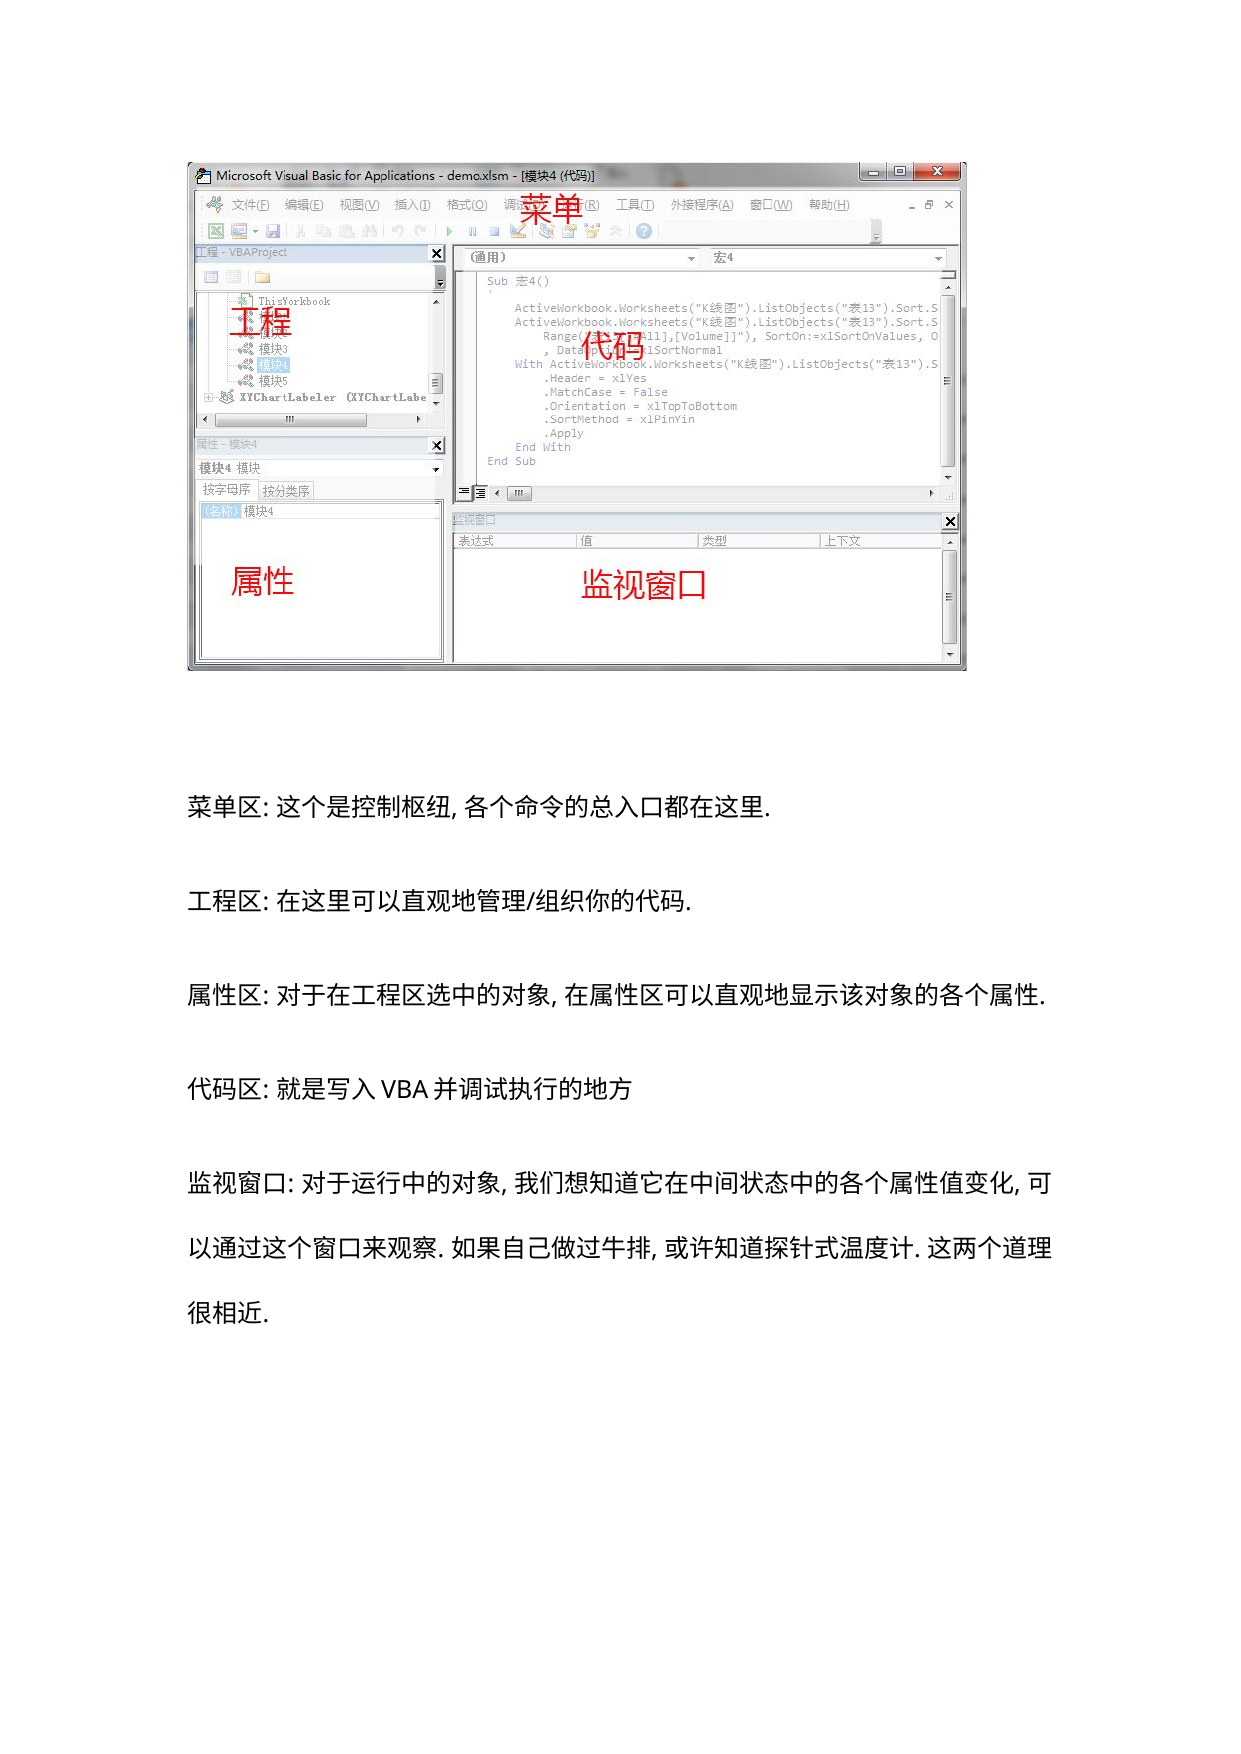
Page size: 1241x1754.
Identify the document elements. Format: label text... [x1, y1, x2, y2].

text 属性区: 对于在工程区选中的对象, 在属性区可以直观地显示该对象的各个属性. [187, 961, 1053, 1026]
text 工程区: 在这里可以直观地管理/组织你的代码. [187, 867, 1053, 932]
text 监视窗口: 对于运行中的对象, 我们想知道它在中间状态中的各个属性值变化, 可以通过这个窗口来观察. 如果自己做过牛排, 或许知道探针式温度计. 这两个道理很相近. [187, 1149, 1053, 1344]
picture [187, 162, 967, 671]
text 代码区: 就是写入VBA并调试执行的地方 [187, 1055, 1053, 1120]
text 菜单区: 这个是控制枢纽, 各个命令的总入口都在这里. [187, 773, 1053, 838]
